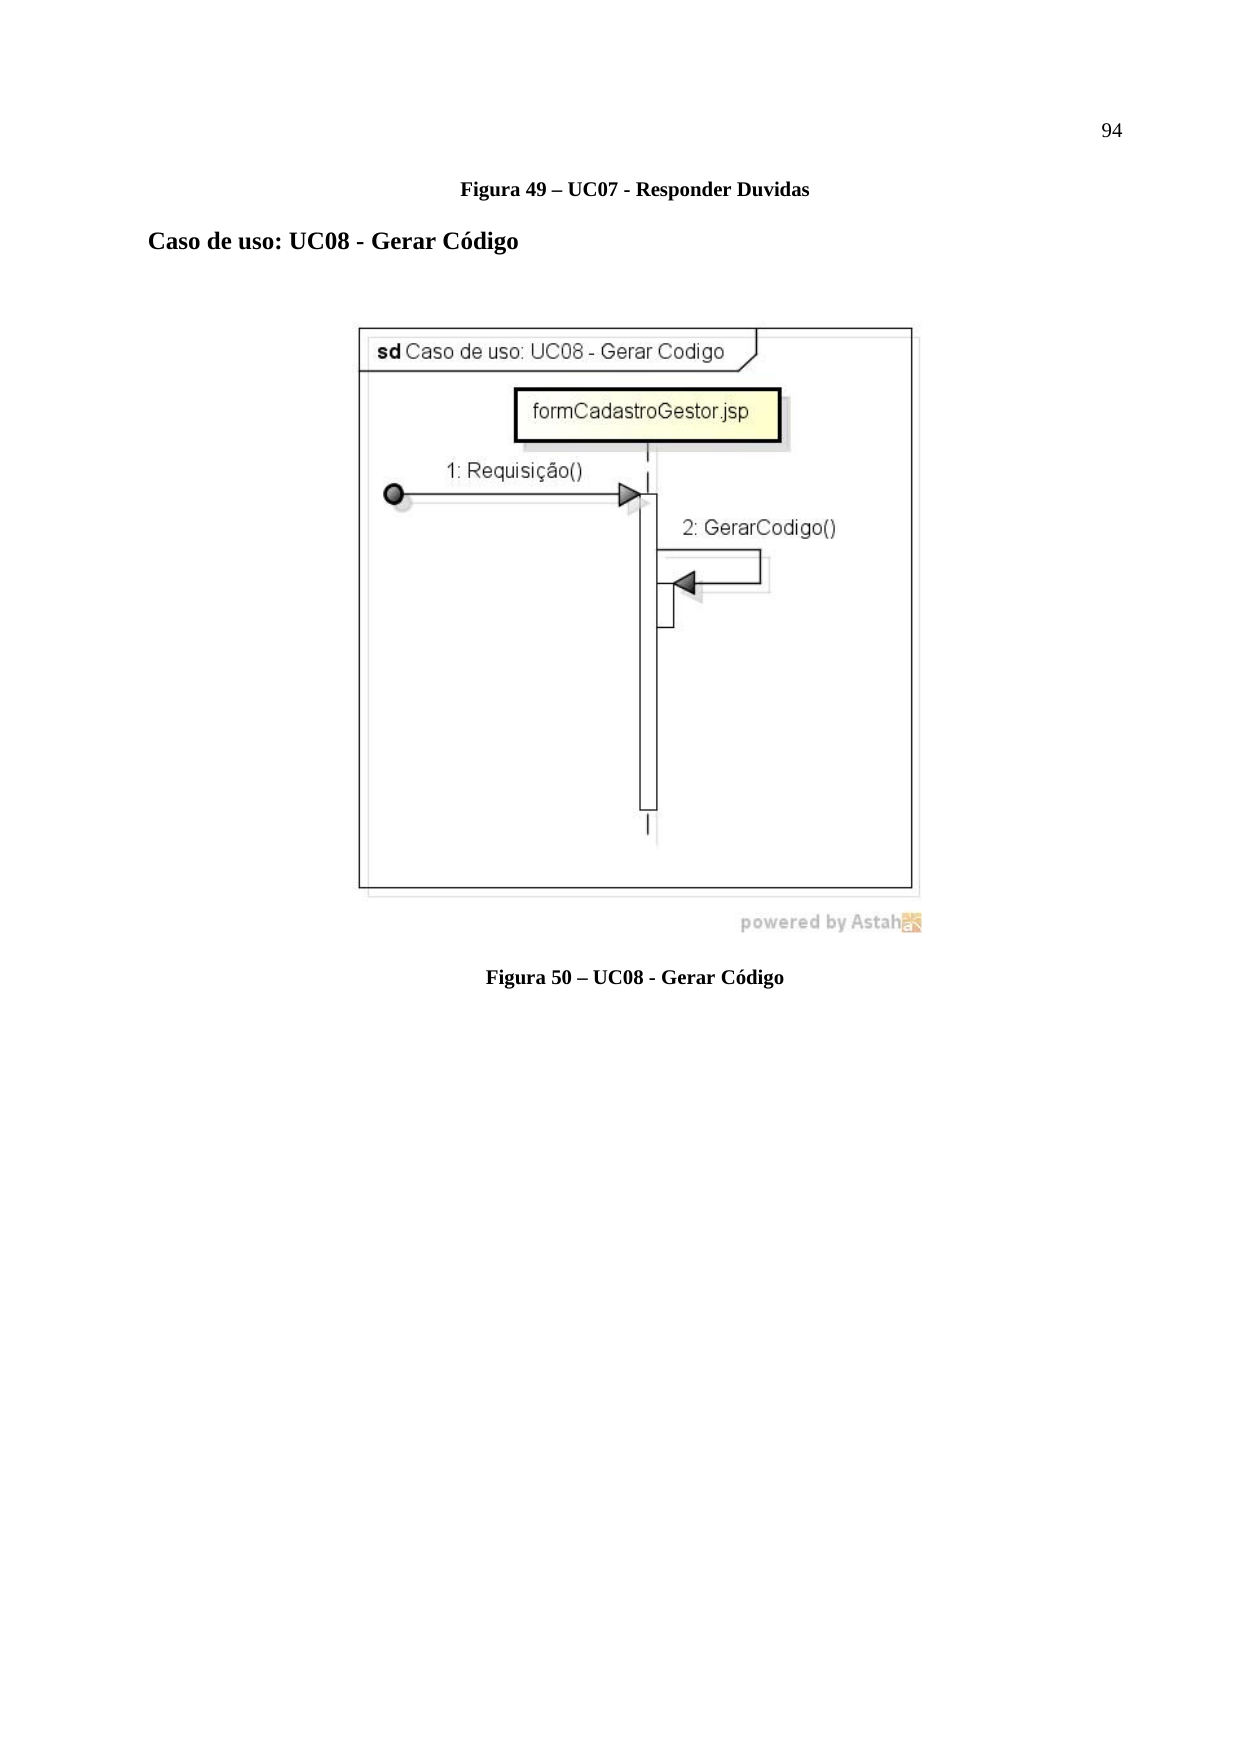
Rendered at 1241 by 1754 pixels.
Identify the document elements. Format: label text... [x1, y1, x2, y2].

picture [342, 312, 928, 939]
text Caso de uso: UC08 - Gerar Código [148, 226, 1122, 254]
